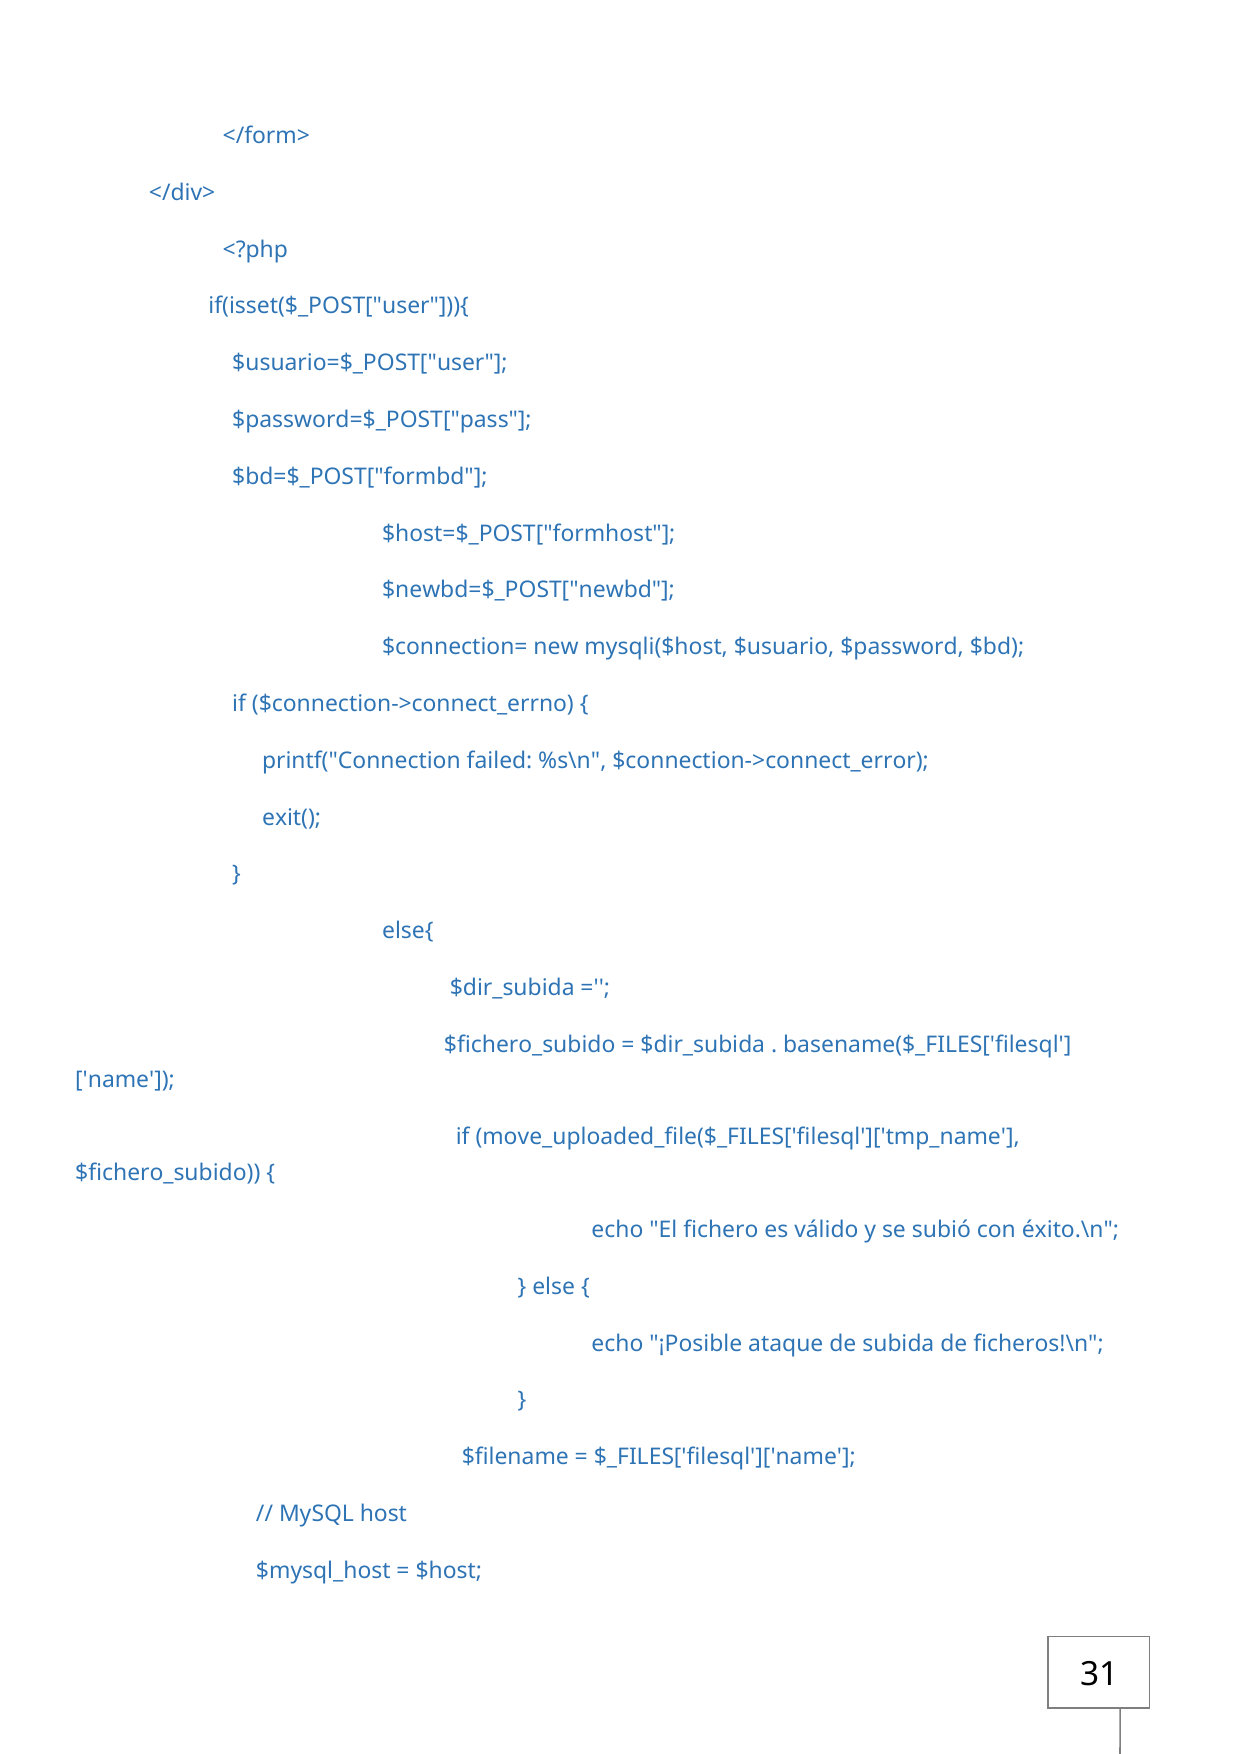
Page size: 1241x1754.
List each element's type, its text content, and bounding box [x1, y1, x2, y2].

text } else { [75, 1270, 1165, 1301]
text if ($connection->connect_errno) { [75, 687, 1165, 718]
text $filename = $_FILES['filesql']['name']; [75, 1440, 1165, 1471]
text <?php [75, 233, 1165, 264]
text } [75, 1383, 1165, 1414]
text $host=$_POST["formhost"]; [75, 517, 1165, 548]
text } [75, 857, 1165, 888]
text if(isset($_POST["user"])){ [75, 289, 1165, 321]
text $dir_subida =''; [75, 971, 1165, 1002]
text $mysql_host = $host; [75, 1553, 1165, 1585]
text printf("Connection failed: %s\n", $connection->connect_error); [75, 744, 1165, 775]
text $usuario=$_POST["user"]; [75, 346, 1165, 377]
text echo "¡Posible ataque de subida de ficheros!\n"; [75, 1326, 1165, 1358]
text $connection= new mysqli($host, $usuario, $password, $bd); [75, 630, 1165, 661]
text echo "El fichero es válido y se subió con éxito.\n"; [75, 1213, 1165, 1244]
text if (move_uploaded_file($_FILES['filesql']['tmp_name'], $fichero_subido)) { [75, 1120, 1165, 1187]
text // MySQL host [75, 1497, 1165, 1528]
text </div> [75, 176, 1165, 207]
text </form> [75, 119, 1165, 150]
text $password=$_POST["pass"]; [75, 403, 1165, 434]
text $bd=$_POST["formbd"]; [75, 460, 1165, 491]
text $newbd=$_POST["newbd"]; [75, 573, 1165, 604]
text exit(); [75, 800, 1165, 832]
text $fichero_subido = $dir_subida . basename($_FILES['filesql']['name']); [75, 1027, 1165, 1095]
text else{ [75, 914, 1165, 945]
